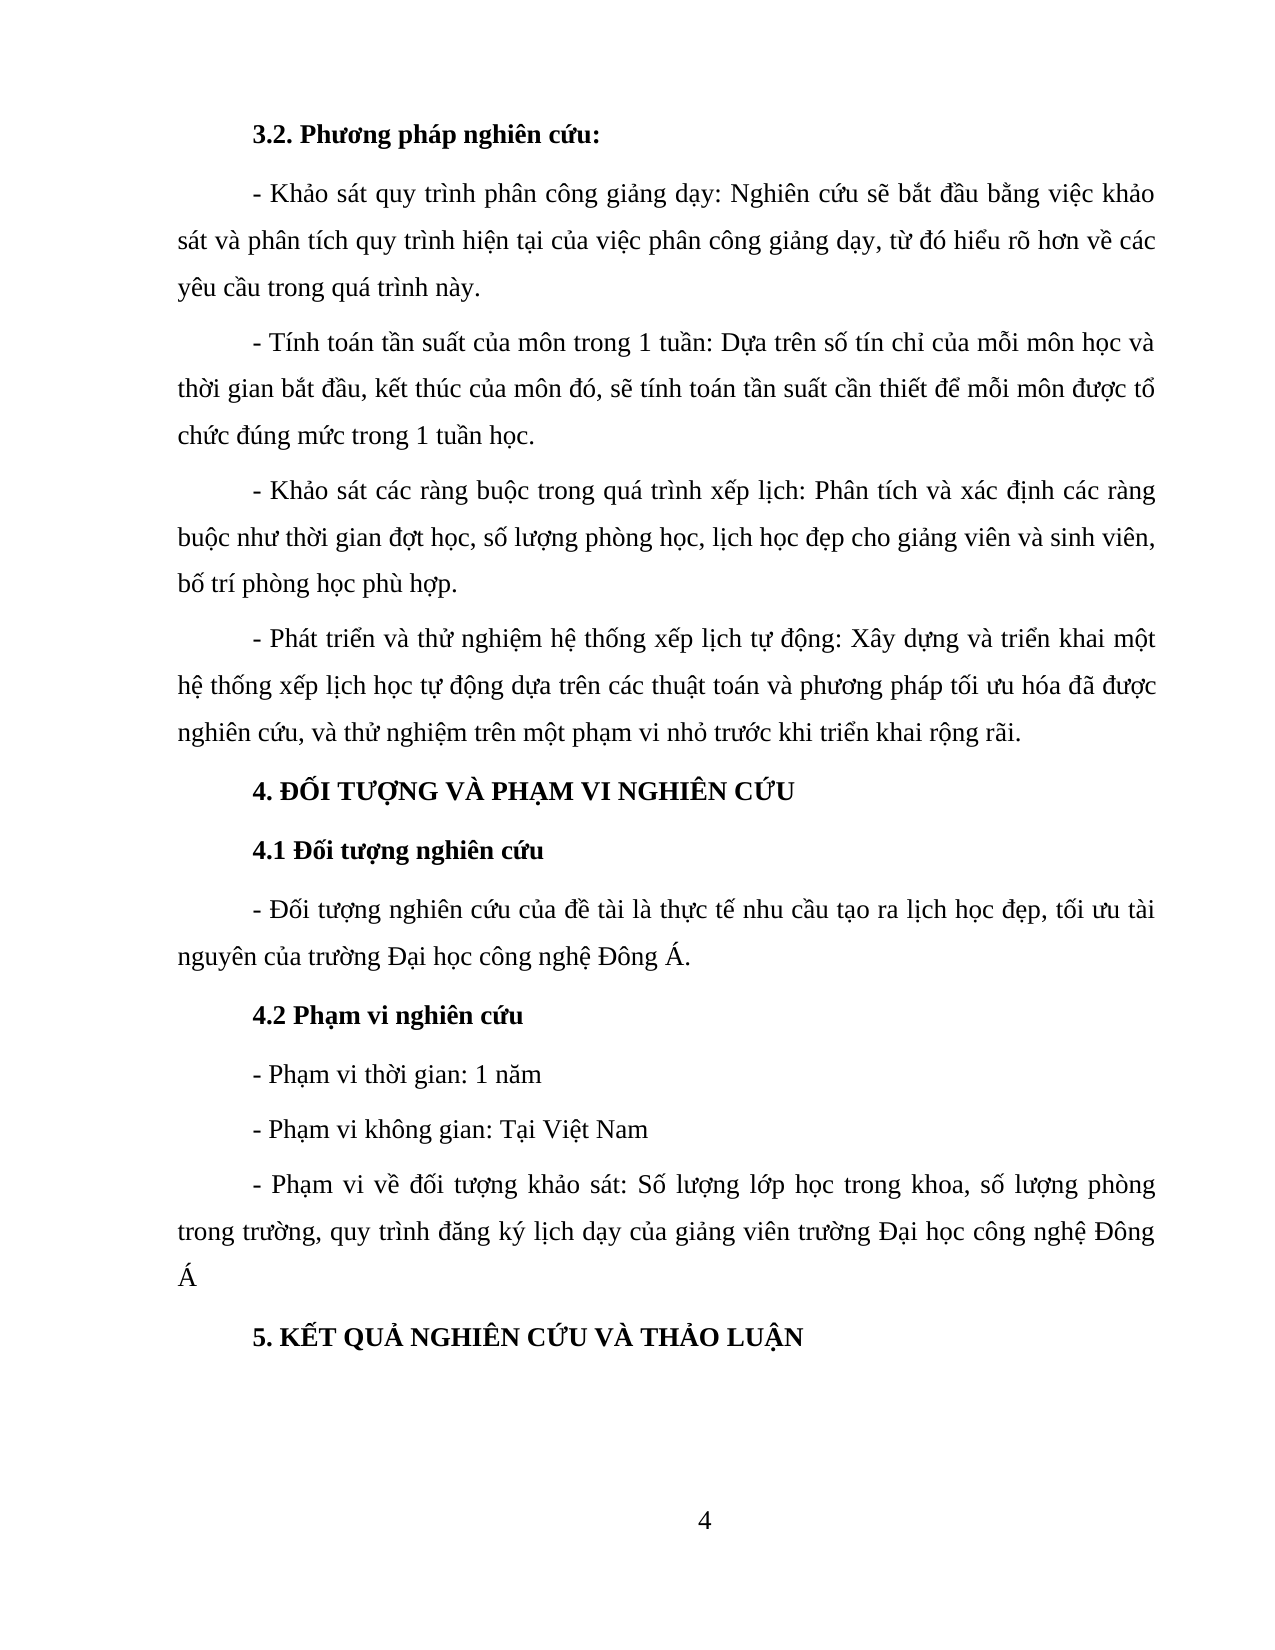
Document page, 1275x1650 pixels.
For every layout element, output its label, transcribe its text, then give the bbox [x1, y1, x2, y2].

text - Khảo sát các ràng buộc trong quá trình xếp lịch: Phân tích và xác định các ràng buộc như thời gian đợt học, số lượng phòng học, lịch học đẹp cho giảng viên và sinh viên, bố trí phòng học phù hợp. [177, 474, 1157, 598]
subtitle 5. Kết quả nghiên cứu và thảo luận [177, 1321, 1157, 1352]
text - Đối tượng nghiên cứu của đề tài là thực tế nhu cầu tạo ra lịch học đẹp, tối ưu tài nguyên của trường Đại học công nghệ Đông Á. [177, 893, 1157, 971]
subtitle 3.2. Phương pháp nghiên cứu: [177, 118, 1157, 149]
text - Phạm vi không gian: Tại Việt Nam [177, 1113, 1157, 1144]
subtitle 4.1 Đối tượng nghiên cứu [177, 834, 1157, 865]
text - Phạm vi về đối tượng khảo sát: Số lượng lớp học trong khoa, số lượng phòng trong trường, quy trình đăng ký lịch dạy của giảng viên trường Đại học công nghệ Đông Á [177, 1168, 1157, 1293]
text - Tính toán tần suất của môn trong 1 tuần: Dựa trên số tín chỉ của mỗi môn học và thời gian bắt đầu, kết thúc của môn đó, sẽ tính toán tần suất cần thiết để mỗi môn được tổ chức đúng mức trong 1 tuần học. [177, 326, 1157, 450]
text - Phạm vi thời gian: 1 năm [177, 1058, 1157, 1089]
text - Phát triển và thử nghiệm hệ thống xếp lịch tự động: Xây dựng và triển khai một hệ thống xếp lịch học tự động dựa trên các thuật toán và phương pháp tối ưu hóa đã được nghiên cứu, và thử nghiệm trên một phạm vi nhỏ trước khi triển khai rộng rãi. [177, 622, 1157, 747]
subtitle 4.2 Phạm vi nghiên cứu [177, 999, 1157, 1030]
subtitle 4. Đối tượng và phạm vi nghiên cứu [177, 775, 1157, 806]
text - Khảo sát quy trình phân công giảng dạy: Nghiên cứu sẽ bắt đầu bằng việc khảo sát và phân tích quy trình hiện tại của việc phân công giảng dạy, từ đó hiểu rõ hơn về các yêu cầu trong quá trình này. [177, 177, 1157, 302]
